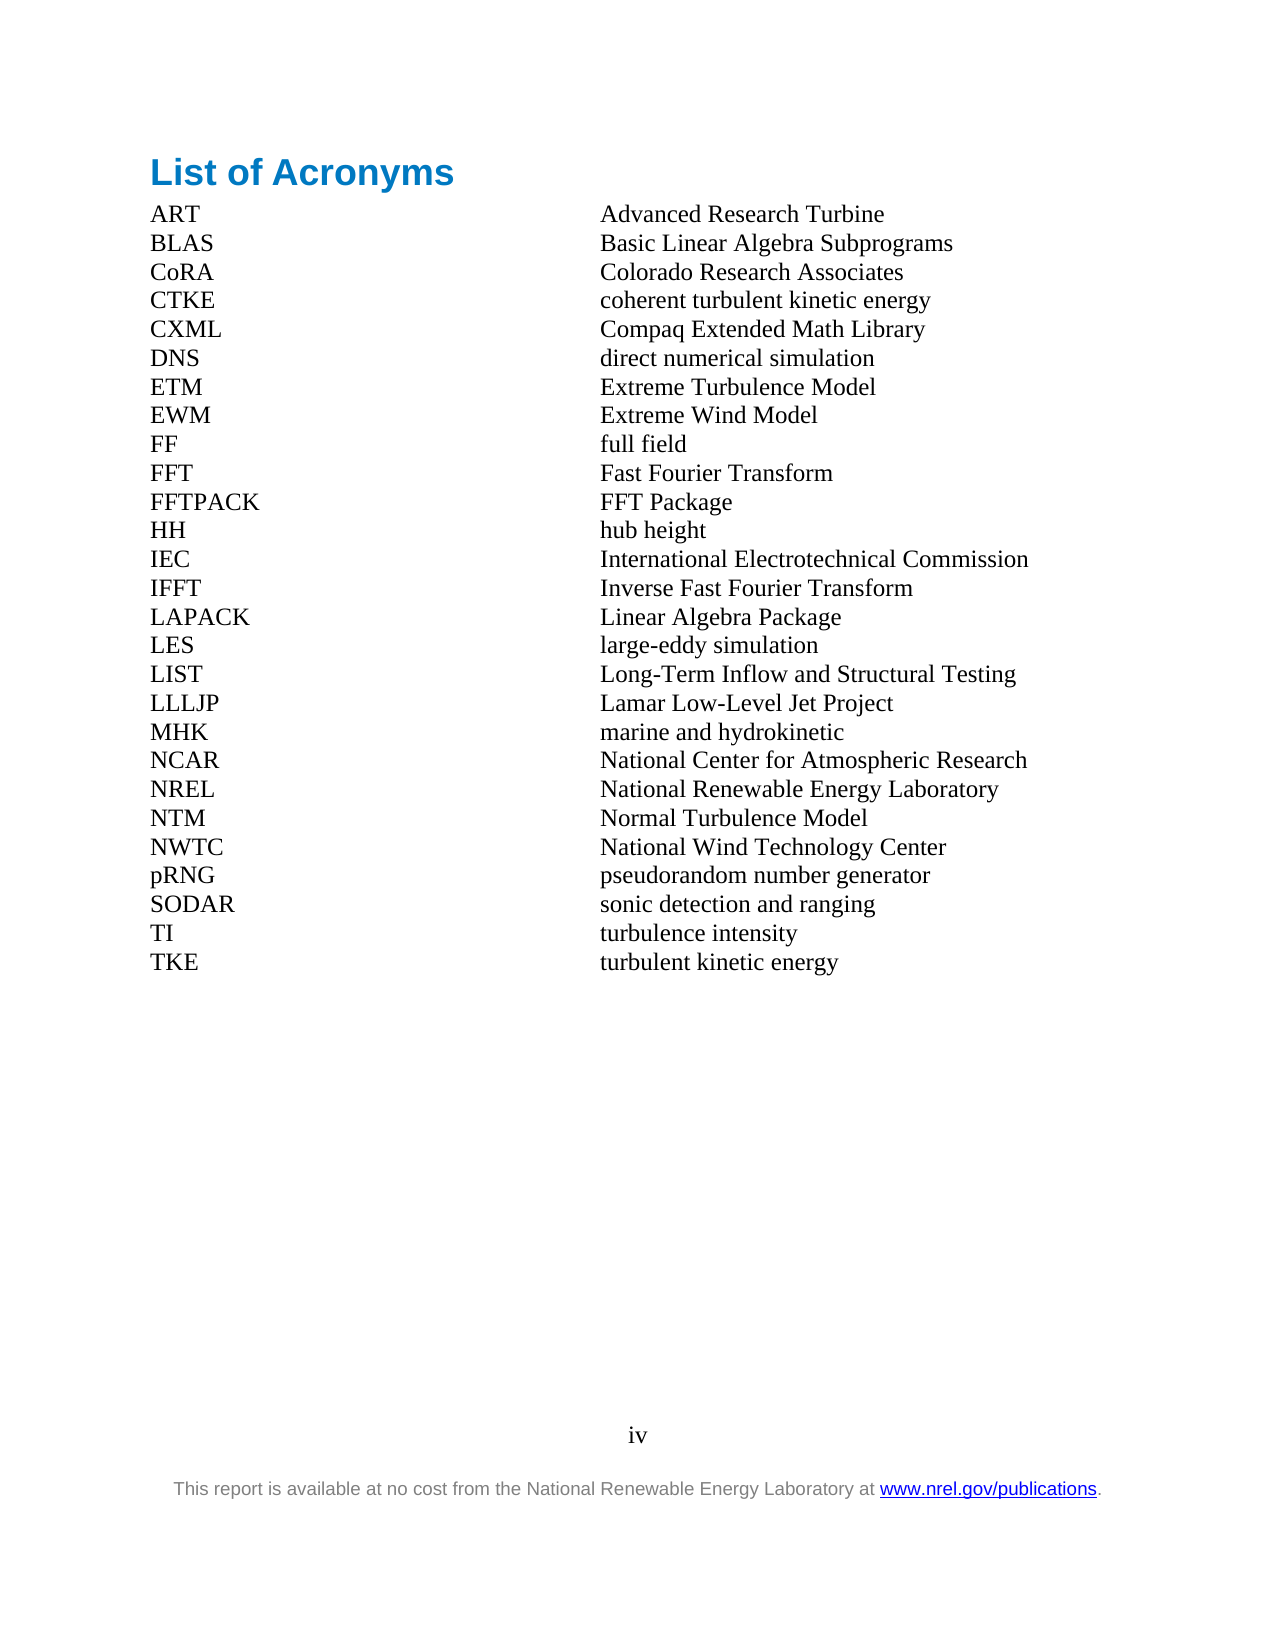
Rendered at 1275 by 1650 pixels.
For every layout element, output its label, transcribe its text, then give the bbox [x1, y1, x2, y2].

text HH hub height [150, 516, 1125, 544]
text ART Advanced Research Turbine [150, 199, 1125, 228]
text CXML Compaq Extended Math Library [150, 314, 1125, 343]
text NCAR National Center for Atmospheric Research [150, 746, 1125, 774]
text MHK marine and hydrokinetic [150, 717, 1125, 746]
text FFTPACK FFT Package [150, 487, 1125, 516]
text LIST Long-Term Inflow and Structural Testing [150, 659, 1125, 688]
text pRNG pseudorandom number generator [150, 861, 1125, 889]
text NREL National Renewable Energy Laboratory [150, 774, 1125, 803]
text LAPACK Linear Algebra Package [150, 602, 1125, 631]
text EWM Extreme Wind Model [150, 401, 1125, 429]
text DNS direct numerical simulation [150, 343, 1125, 372]
text CTKE coherent turbulent kinetic energy [150, 286, 1125, 314]
text LES large-eddy simulation [150, 631, 1125, 659]
text IFFT Inverse Fast Fourier Transform [150, 573, 1125, 602]
text List of Acronyms [150, 150, 1125, 193]
text CoRA Colorado Research Associates [150, 257, 1125, 286]
text NWTC National Wind Technology Center [150, 832, 1125, 861]
text TKE turbulent kinetic energy [150, 947, 1125, 976]
text LLLJP Lamar Low-Level Jet Project [150, 688, 1125, 717]
text BLAS Basic Linear Algebra Subprograms [150, 228, 1125, 257]
text TI turbulence intensity [150, 918, 1125, 947]
text NTM Normal Turbulence Model [150, 803, 1125, 832]
text ETM Extreme Turbulence Model [150, 372, 1125, 401]
text SODAR sonic detection and ranging [150, 889, 1125, 918]
text FF full field [150, 429, 1125, 458]
text IEC International Electrotechnical Commission [150, 544, 1125, 573]
text FFT Fast Fourier Transform [150, 458, 1125, 487]
